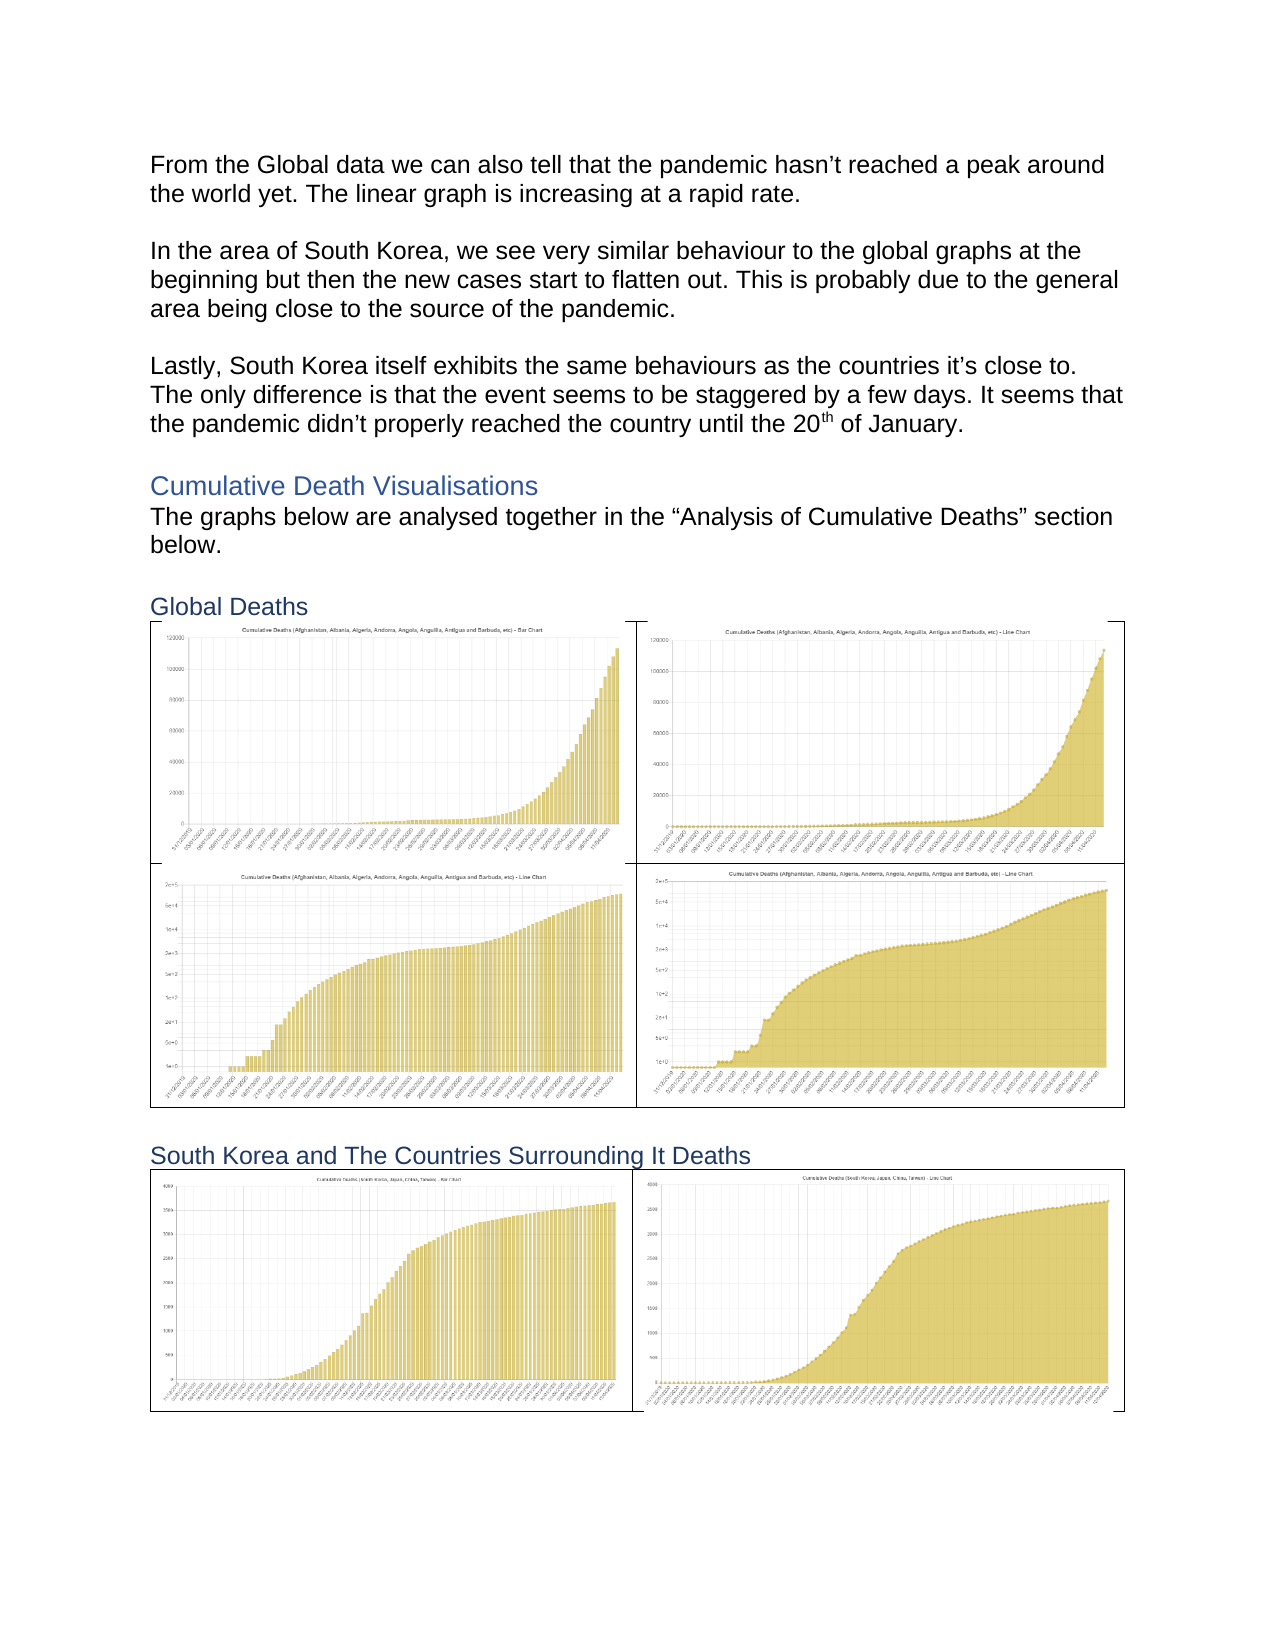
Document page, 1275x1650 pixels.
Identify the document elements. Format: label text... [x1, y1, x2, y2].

subtitle South Korea and The Countries Surrounding It Deaths [150, 1141, 1125, 1169]
table_cell [151, 864, 161, 1107]
table_header [1114, 1170, 1124, 1411]
picture [161, 1170, 620, 1411]
subtitle Global Deaths [150, 592, 1125, 621]
picture [647, 864, 1113, 1102]
table_header [1108, 622, 1124, 863]
subtitle Cumulative Death Visualisations [150, 470, 1125, 502]
table_header [620, 1170, 632, 1411]
text The graphs below are analysed together in the “Analysis of Cumulative Deaths” section below. [150, 502, 1125, 559]
table_header [626, 622, 636, 863]
table_header [633, 1170, 643, 1411]
picture [161, 621, 626, 1107]
text In the area of South Korea, we see very similar behaviour to the global graphs at the beginning but then the new cases start to flatten out. This is probably due to the general area being close to the source of the pandemic. [150, 236, 1125, 322]
text From the Global data we can also tell that the pandemic hasn’t reached a peak around the world yet. The linear graph is increasing at a rapid rate. [150, 150, 1125, 207]
table_cell [637, 864, 1124, 1107]
table_header [151, 1170, 161, 1411]
text Lastly, South Korea itself exhibits the same behaviours as the countries it’s close to. The only difference is that the event seems to be staggered by a few days. It seems that the pandemic didn’t properly reached the country until the 20th of January. [150, 351, 1125, 437]
picture [647, 621, 1108, 863]
table_header [151, 622, 161, 863]
picture [643, 1170, 1114, 1412]
table_cell [626, 864, 636, 1107]
table_header [637, 622, 647, 863]
